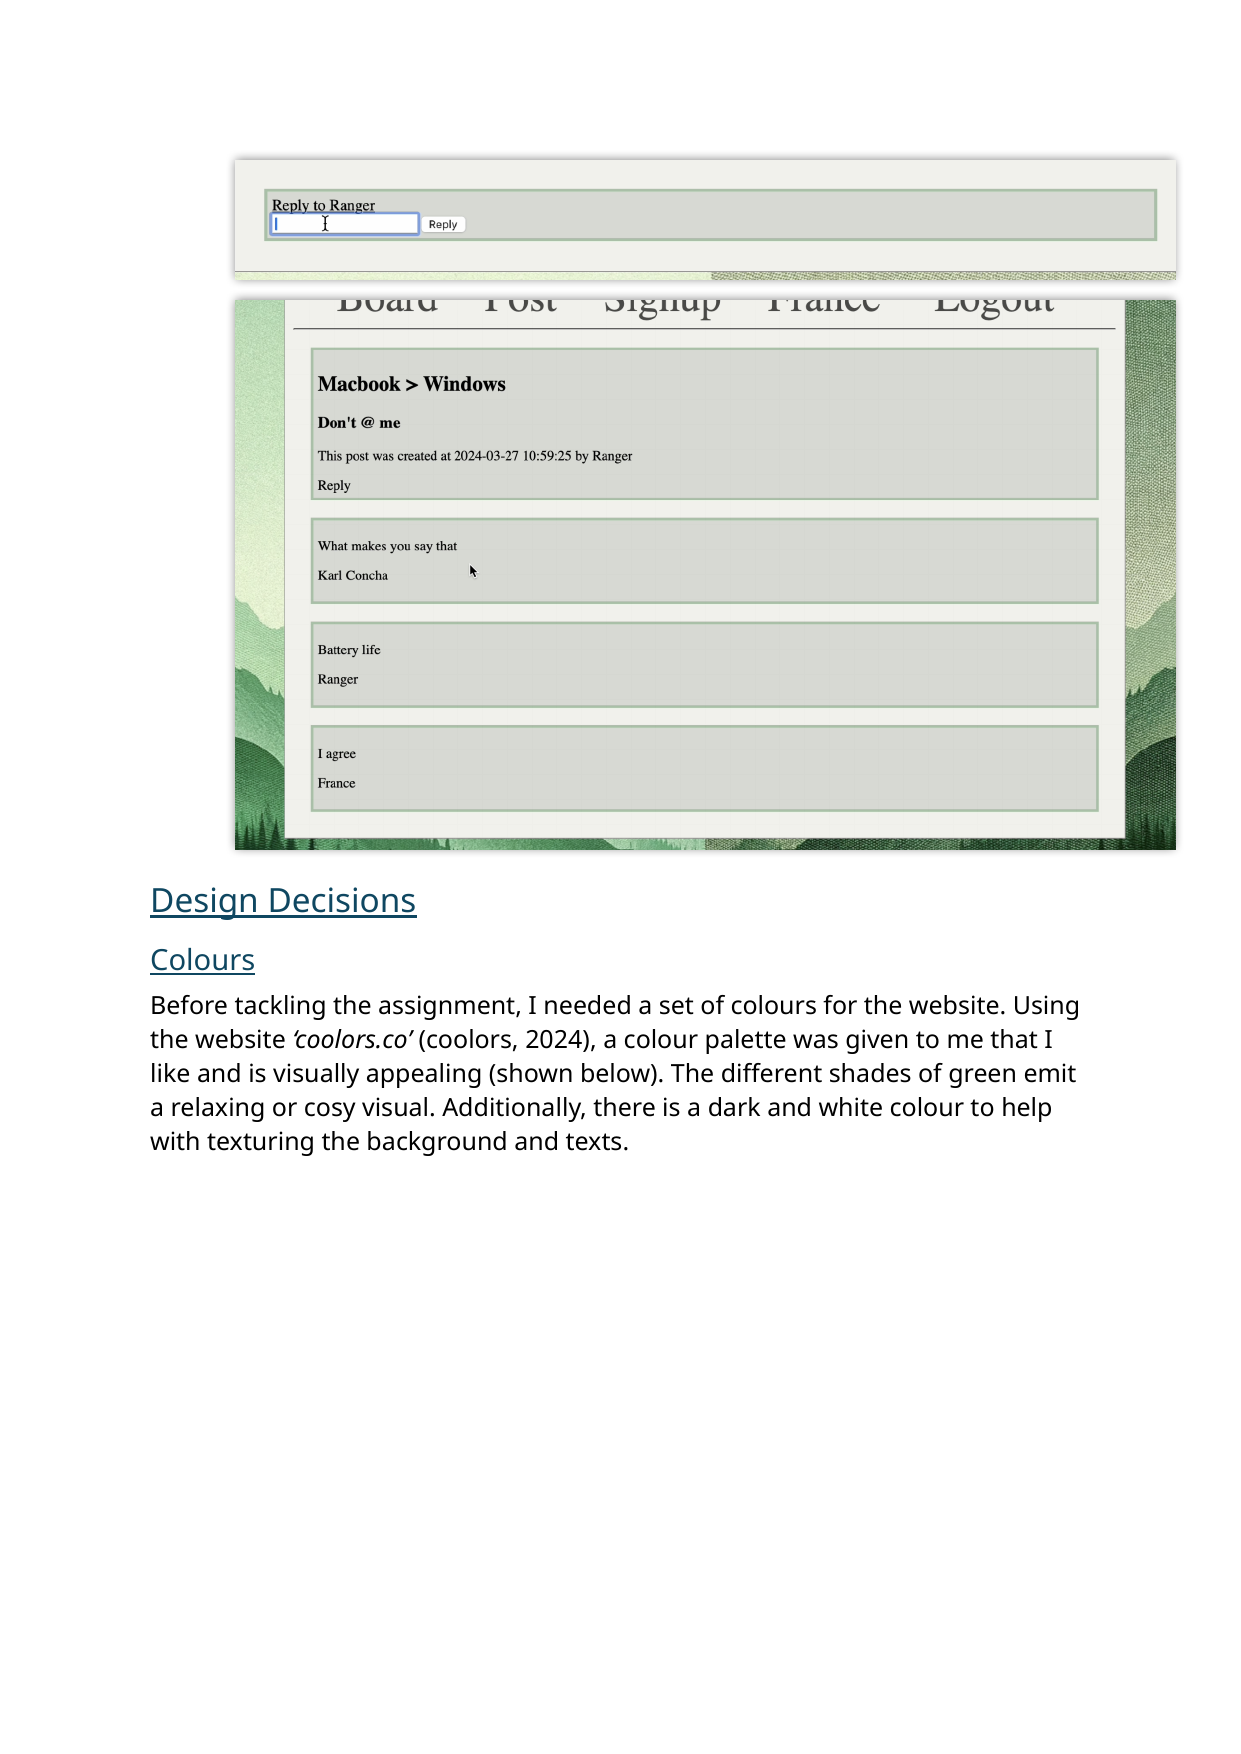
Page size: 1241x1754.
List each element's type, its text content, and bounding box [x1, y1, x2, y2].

subtitle Colours [150, 939, 1090, 979]
picture [235, 300, 1176, 850]
text Before tackling the assignment, I needed a set of colours for the website. Using the website ‘coolors.co’ , a colour palette was given to me that I like and is visually appealing (shown below). The different shades of green emit a relaxing or cosy visual. Additionally, there is a dark and white colour to help with texturing the background and texts. [150, 987, 1090, 1158]
subtitle Design Decisions [150, 877, 1090, 923]
picture [235, 160, 1176, 280]
